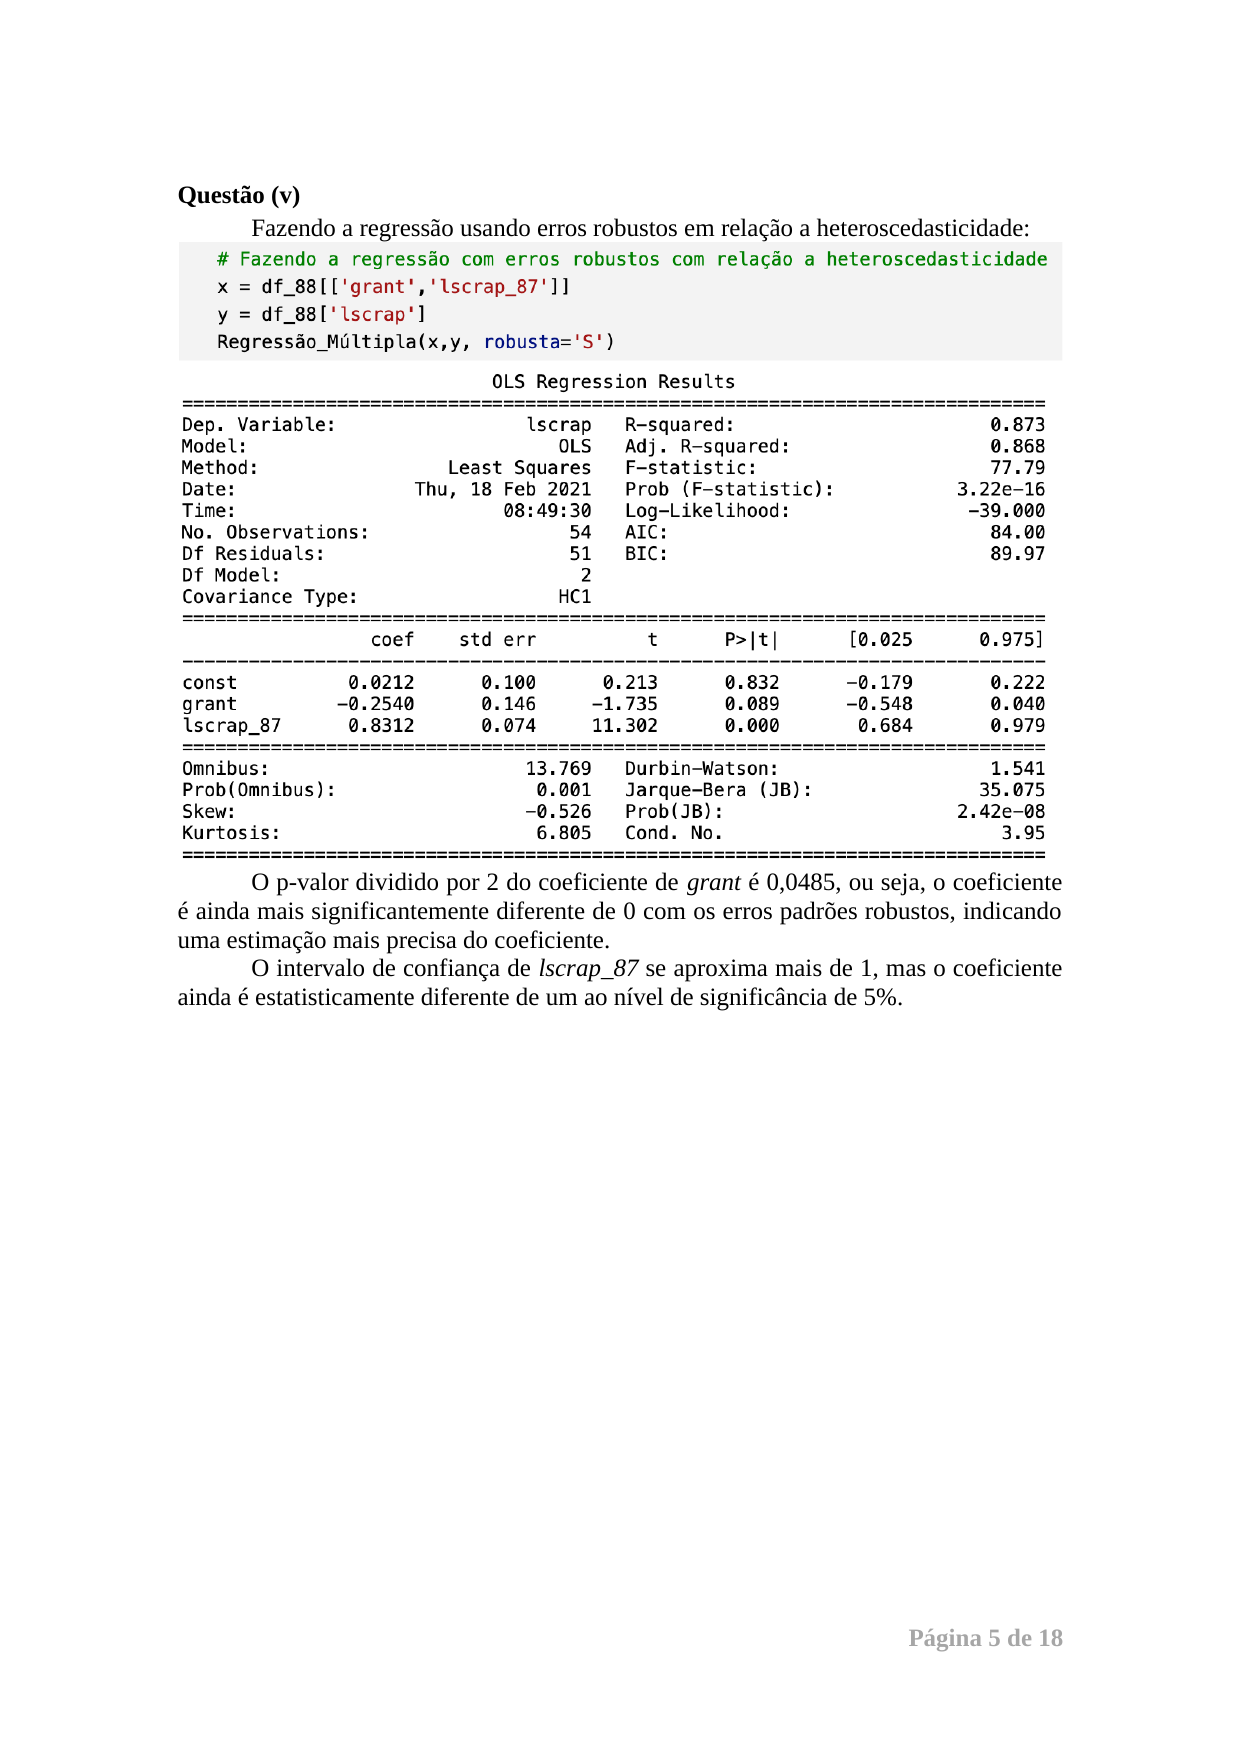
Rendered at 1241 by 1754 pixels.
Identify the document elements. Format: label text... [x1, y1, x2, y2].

text O intervalo de confiança de lscrap_87 se aproxima mais de 1, mas o coeficiente ainda é estatisticamente diferente de um ao nível de significância de 5%. [177, 953, 1063, 1011]
text Fazendo a regressão usando erros robustos em relação a heteroscedasticidade: [177, 213, 1063, 242]
picture [177, 242, 1063, 868]
subtitle Questão (v) [177, 181, 1063, 209]
text O p-valor dividido por 2 do coeficiente de grant é 0,0485, ou seja, o coeficiente é ainda mais significantemente diferente de 0 com os erros padrões robustos, indicando uma estimação mais precisa do coeficiente. [177, 868, 1063, 953]
